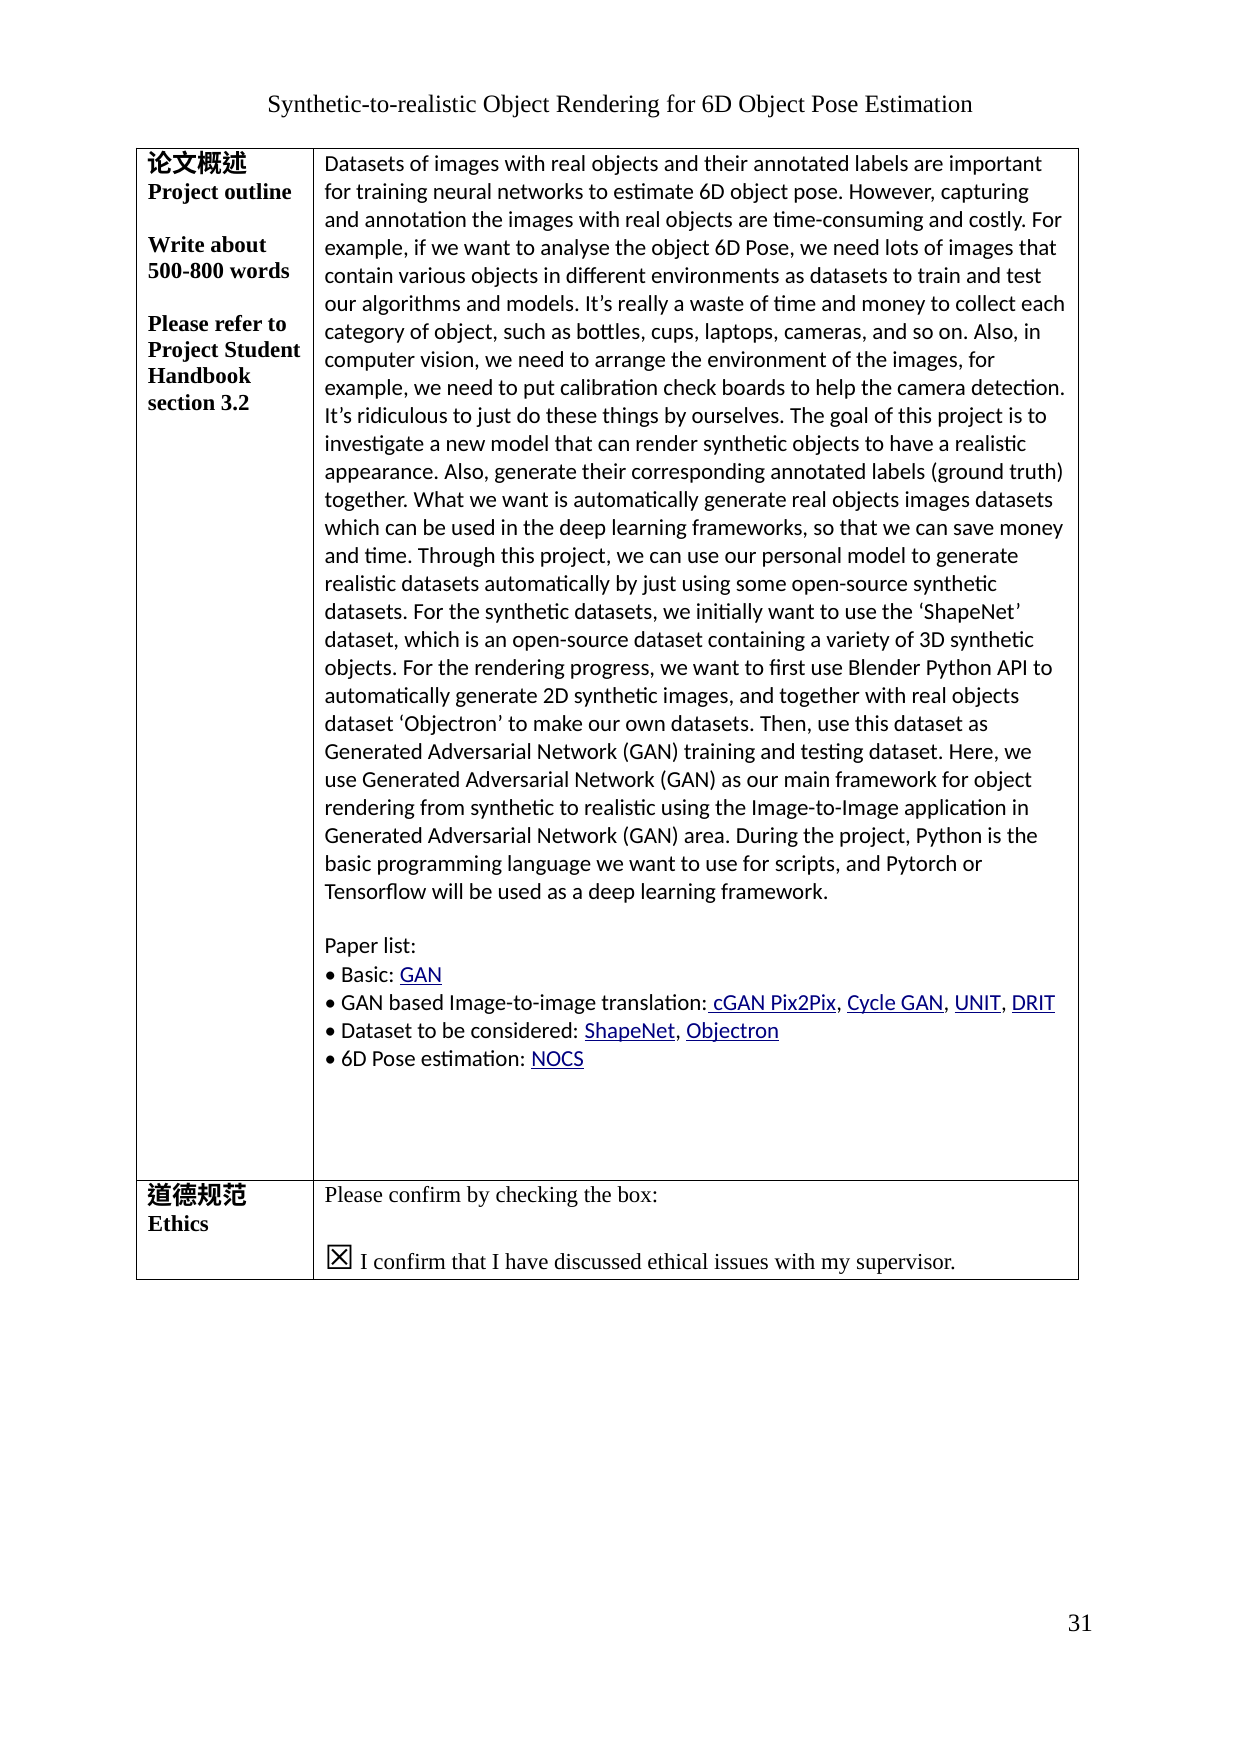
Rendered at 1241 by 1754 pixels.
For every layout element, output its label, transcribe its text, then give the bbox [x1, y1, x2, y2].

table_cell Please confirm by checking the box: ☒ I confirm that I have discussed ethical issues with my supervisor. [314, 1181, 1078, 1279]
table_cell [137, 1181, 313, 1279]
table_cell 论文概述 Project outline Write about 500-800 words Please refer to Project Student Handbook section 3.2 [137, 149, 313, 1180]
table_cell Datasets of images with real objects and their annotated labels are important for training neural networks to estimate 6D object pose. However, capturing and annotation the images with real objects are time-consuming and costly. For example, if we want to analyse the object 6D Pose, we need lots of images that contain various objects in different environments as datasets to train and test our algorithms and models. It’s really a waste of time and money to collect each category of object, such as bottles, cups, laptops, cameras, and so on. Also, in computer vision, we need to arrange the environment of the images, for example, we need to put calibration check boards to help the camera detection. It’s ridiculous to just do these things by ourselves. The goal of this project is to investigate a new model that can render synthetic objects to have a realistic appearance. Also, generate their corresponding annotated labels (ground truth) together. What we want is automatically generate real objects images datasets which can be used in the deep learning frameworks, so that we can save money and time. Through this project, we can use our personal model to generate realistic datasets automatically by just using some open-source synthetic datasets. For the synthetic datasets, we initially want to use the ‘ShapeNet’ dataset, which is an open-source dataset containing a variety of 3D synthetic objects. For the rendering progress, we want to first use Blender Python API to automatically generate 2D synthetic images, and together with real objects dataset ‘Objectron’ to make our own datasets. Then, use this dataset as Generated Adversarial Network (GAN) training and testing dataset. Here, we use Generated Adversarial Network (GAN) as our main framework for object rendering from synthetic to realistic using the Image-to-Image application in Generated Adversarial Network (GAN) area. During the project, Python is the basic programming language we want to use for scripts, and Pytorch or Tensorflow will be used as a deep learning framework. Paper list: • Basic: GAN • GAN based Image-to-image translation: cGAN Pix2Pix, Cycle GAN, UNIT, DRIT • Dataset to be considered: ShapeNet, Objectron • 6D Pose estimation: NOCS [314, 149, 1078, 1180]
